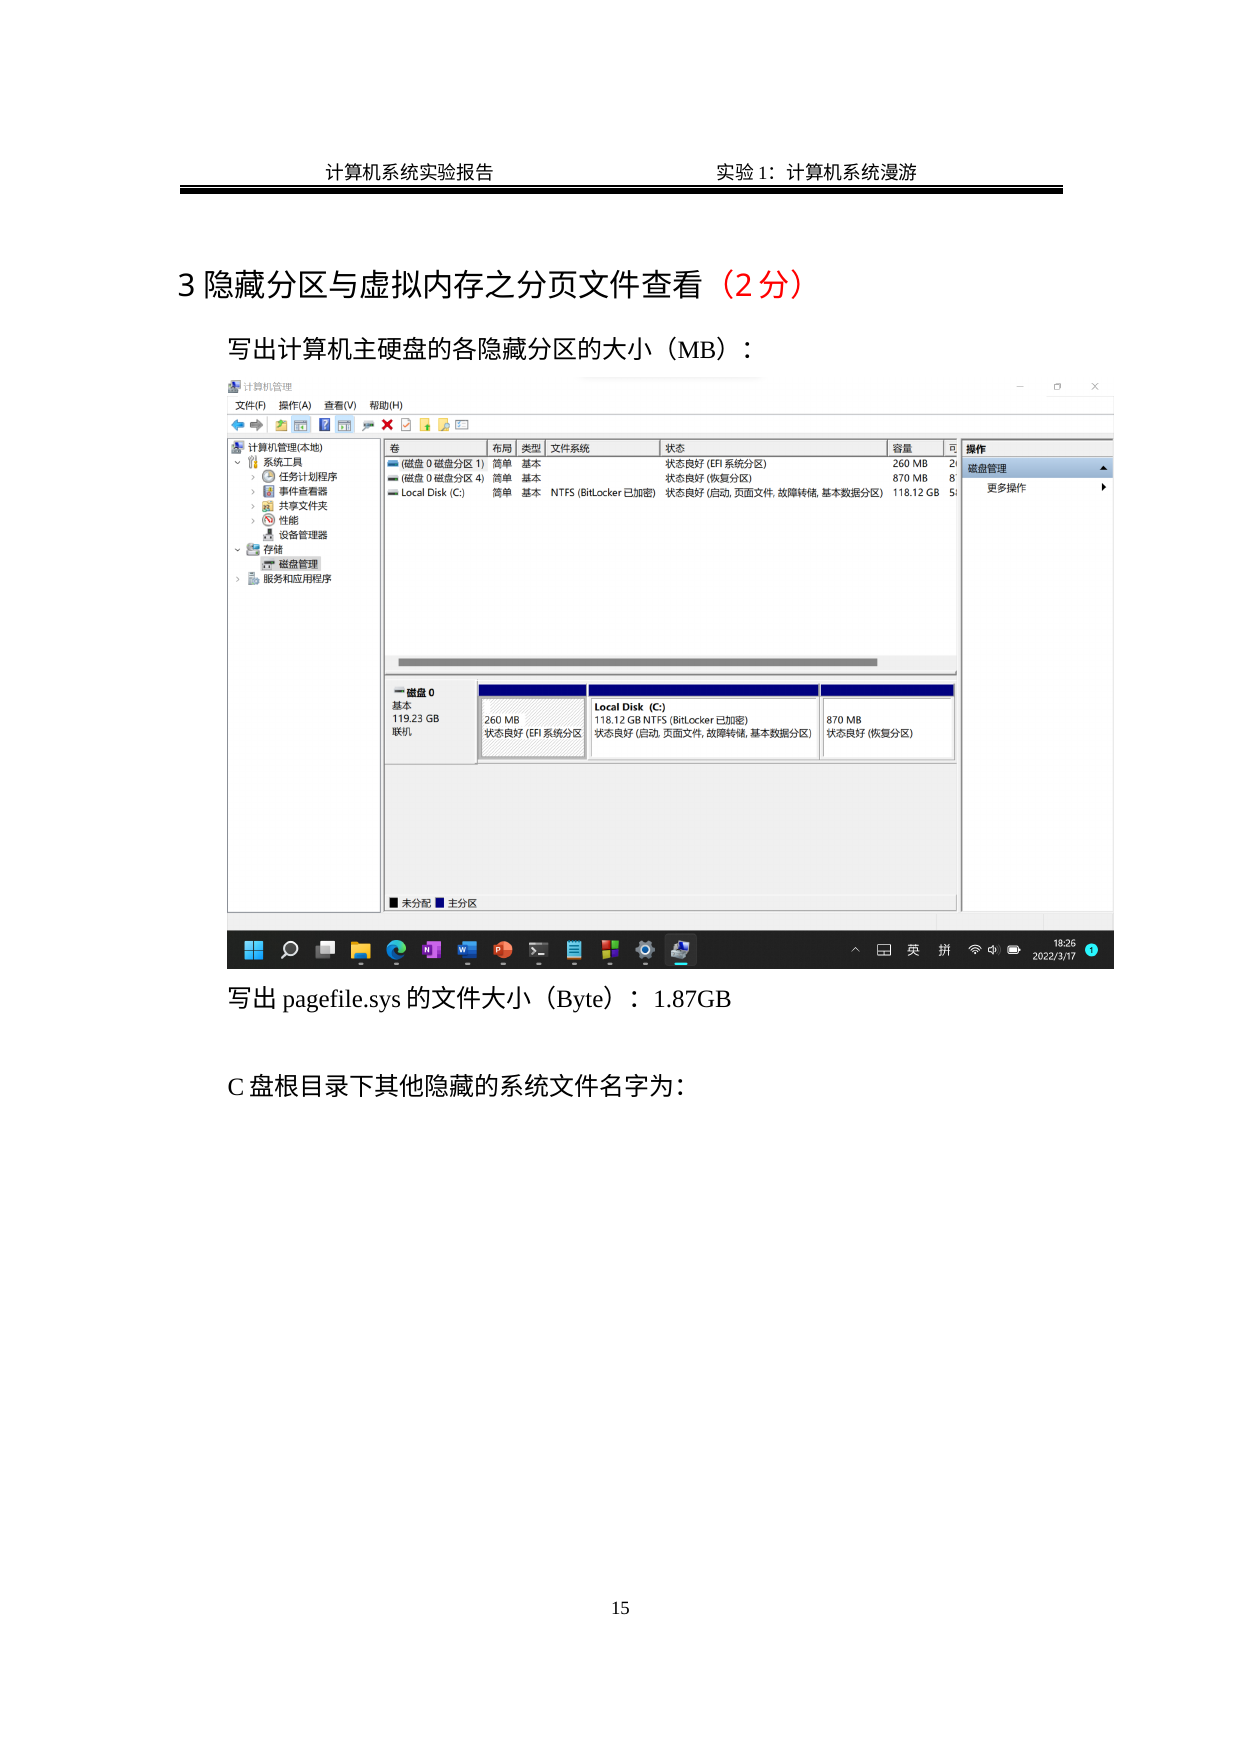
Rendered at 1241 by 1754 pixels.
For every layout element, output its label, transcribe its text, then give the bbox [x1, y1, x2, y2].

text 写出计算机主硬盘的各隐藏分区的大小（MB）： [177, 329, 1063, 365]
subtitle 3 隐藏分区与虚拟内存之分页文件查看（2分） [177, 264, 1063, 304]
text C盘根目录下其他隐藏的系统文件名字为： [177, 1066, 1063, 1102]
picture [227, 377, 1114, 969]
text 写出pagefile.sys的文件大小（Byte）：1.87GB [177, 978, 1063, 1015]
